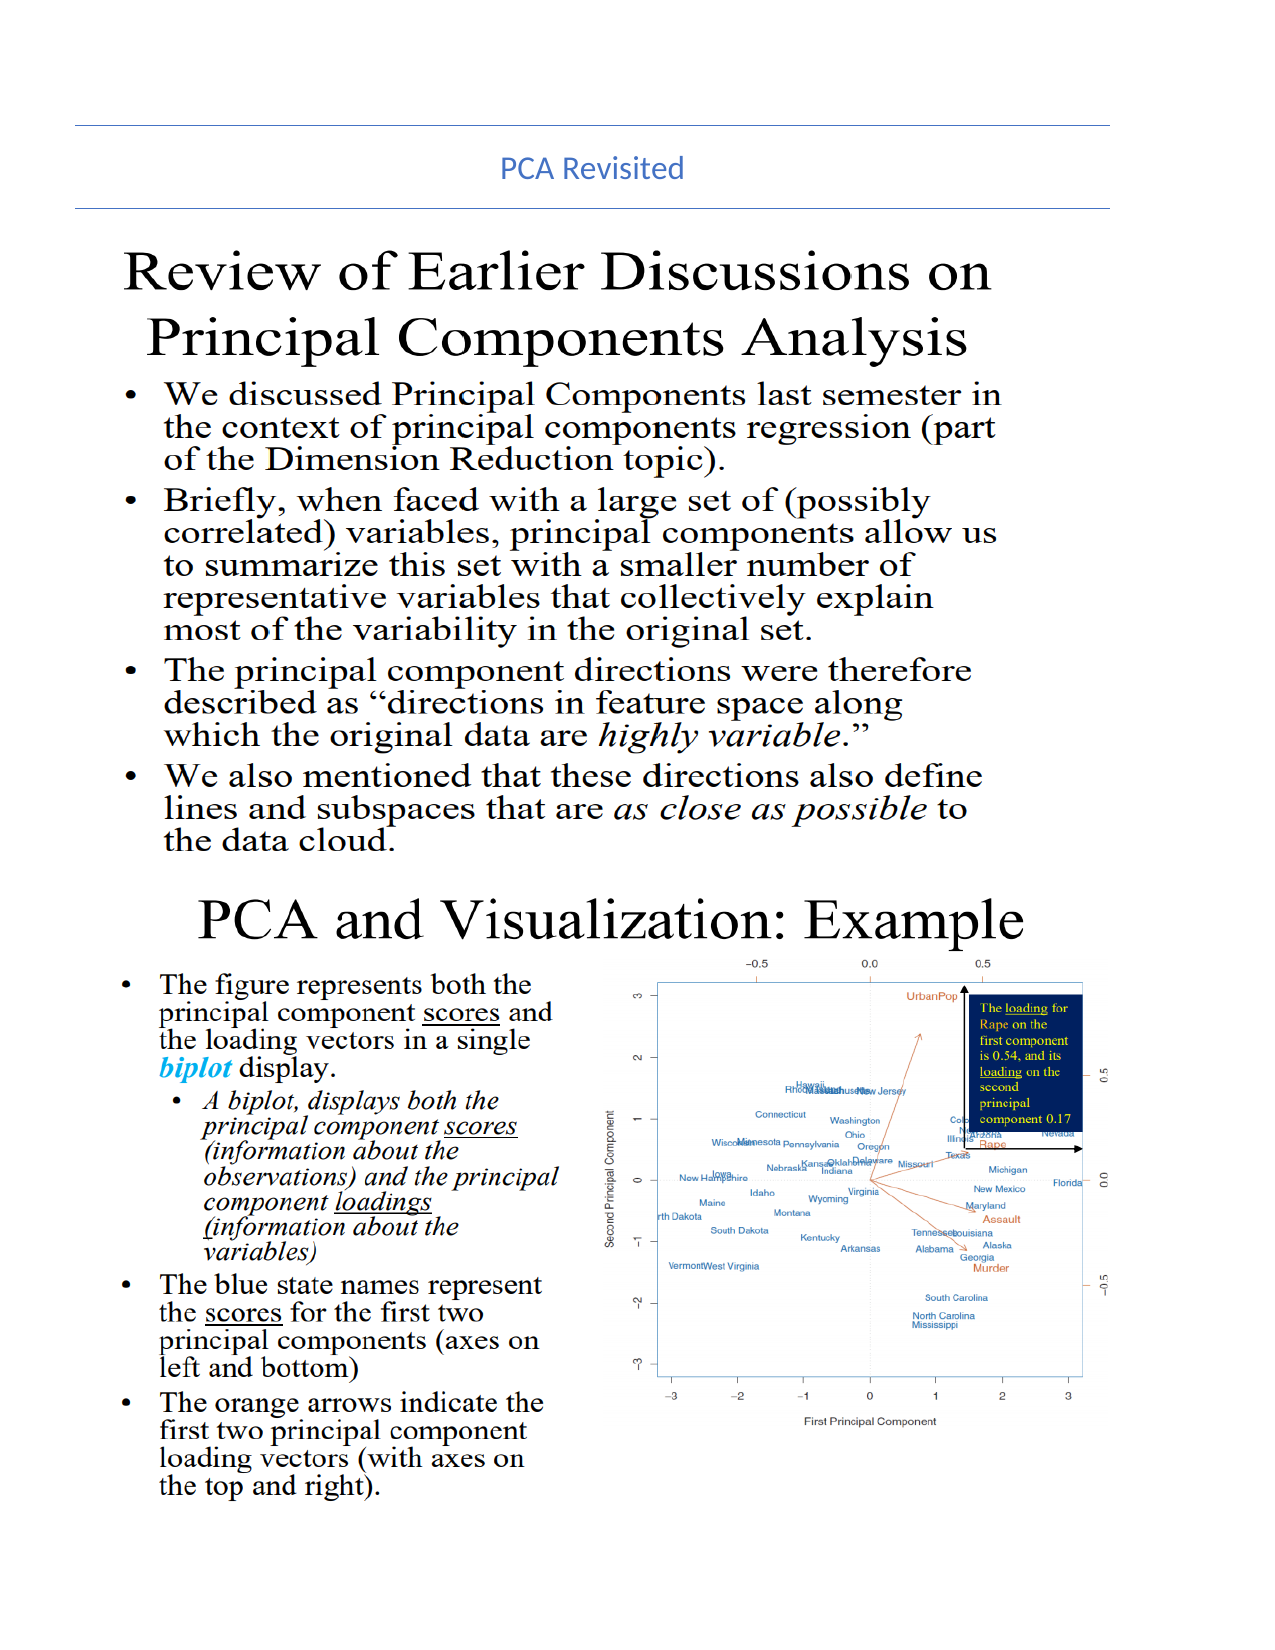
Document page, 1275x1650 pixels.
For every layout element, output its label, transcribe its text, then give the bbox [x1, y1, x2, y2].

picture [110, 886, 1108, 1539]
text PCA Revisited [75, 126, 1110, 208]
picture [75, 250, 1046, 868]
